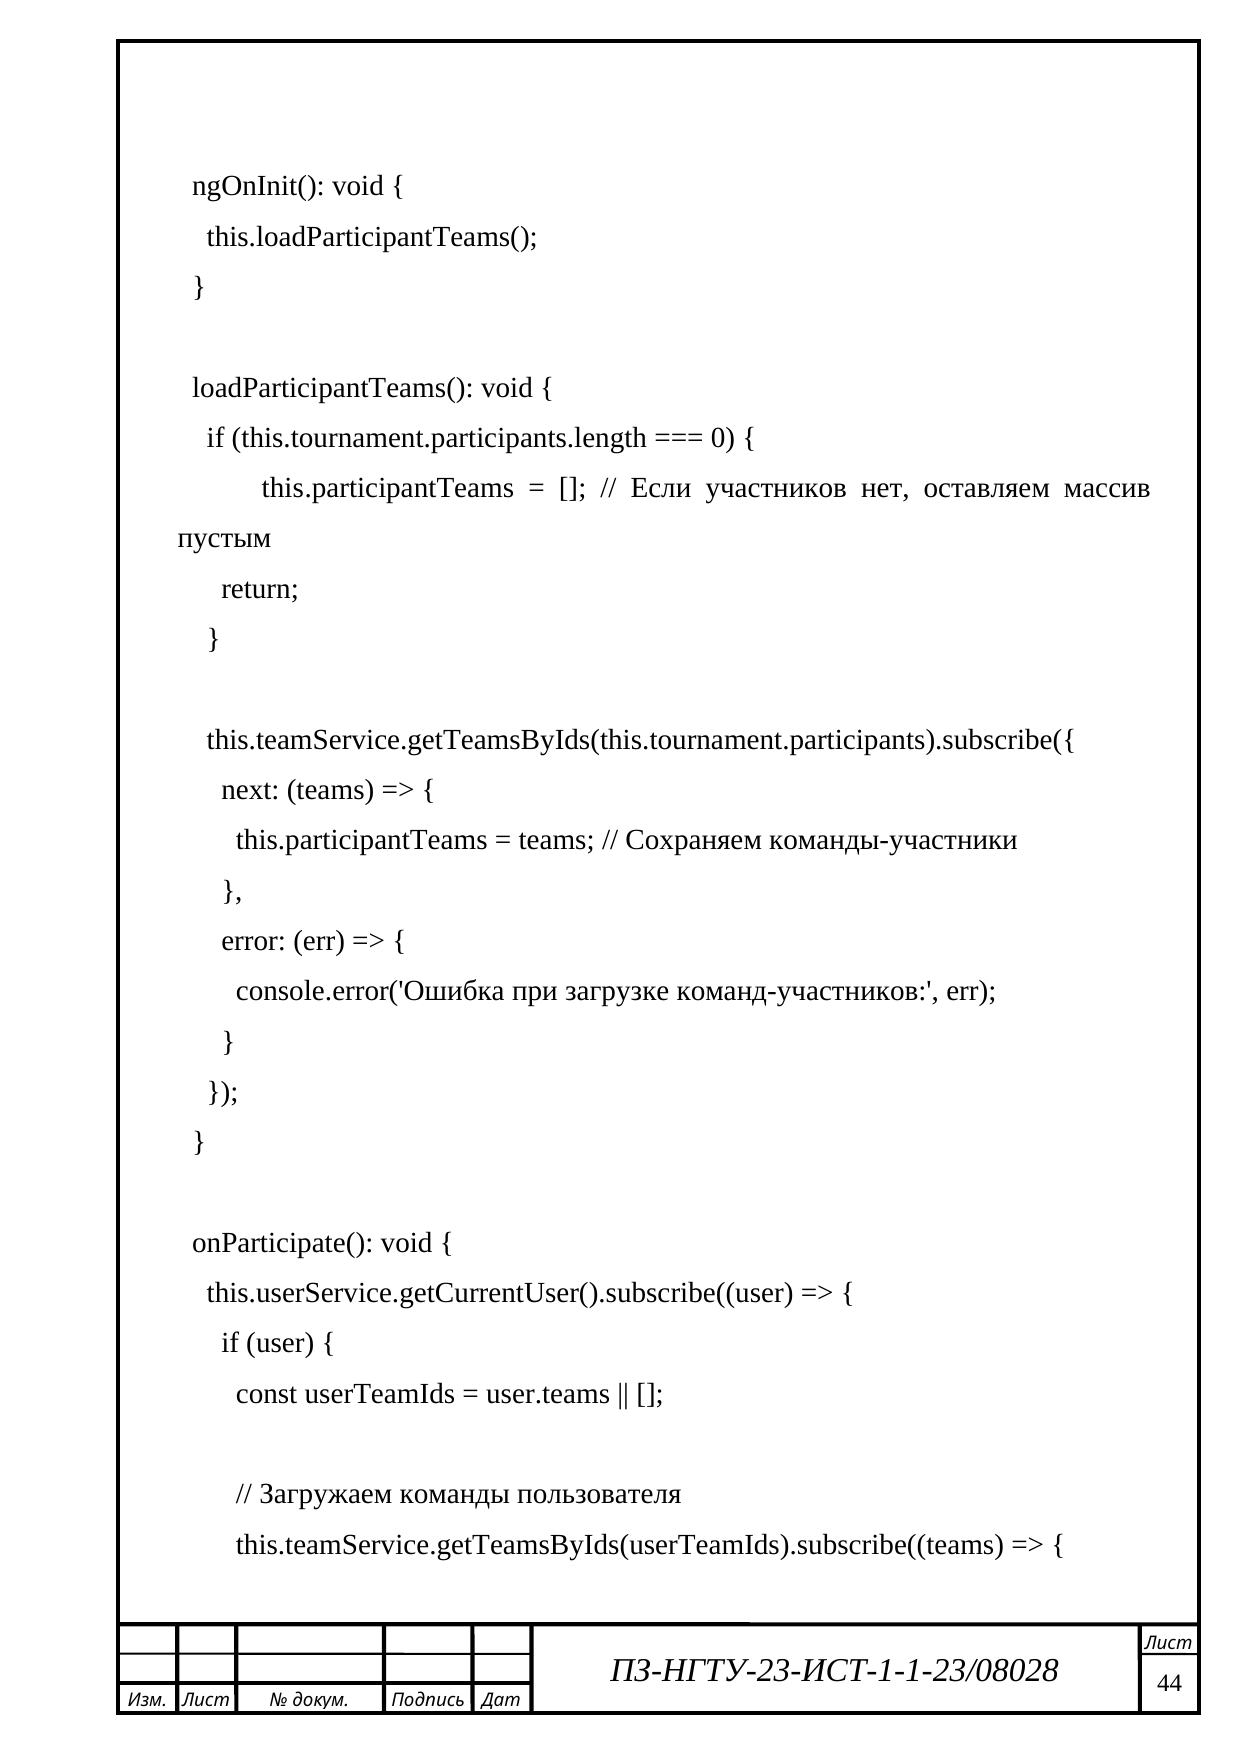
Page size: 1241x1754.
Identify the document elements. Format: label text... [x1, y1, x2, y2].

text this.participantTeams = []; // Если участников нет, оставляем массив пустым [177, 470, 1152, 554]
text }, [177, 873, 1152, 906]
text this.teamService.getTeamsByIds(userTeamIds).subscribe((teams) => { [177, 1527, 1152, 1560]
text next: (teams) => { [177, 772, 1152, 806]
text console.error('Ошибка при загрузке команд-участников:', err); [177, 973, 1152, 1007]
text const userTeamIds = user.teams || []; [177, 1376, 1152, 1409]
text // Загружаем команды пользователя [177, 1477, 1152, 1510]
text this.teamService.getTeamsByIds(this.tournament.participants).subscribe({ [177, 722, 1152, 755]
text } [177, 1024, 1152, 1057]
text this.userService.getCurrentUser().subscribe((user) => { [177, 1275, 1152, 1309]
text this.loadParticipantTeams(); [177, 219, 1152, 252]
text } [177, 1124, 1152, 1158]
text onParticipate(): void { [177, 1225, 1152, 1258]
text this.participantTeams = teams; // Сохраняем команды-участники [177, 822, 1152, 856]
text } [177, 621, 1152, 655]
text error: (err) => { [177, 923, 1152, 957]
text return; [177, 571, 1152, 604]
text ngOnInit(): void { [177, 168, 1152, 202]
text if (this.tournament.participants.length === 0) { [177, 420, 1152, 453]
text } [177, 269, 1152, 303]
text if (user) { [177, 1326, 1152, 1359]
text }); [177, 1074, 1152, 1108]
text loadParticipantTeams(): void { [177, 370, 1152, 403]
